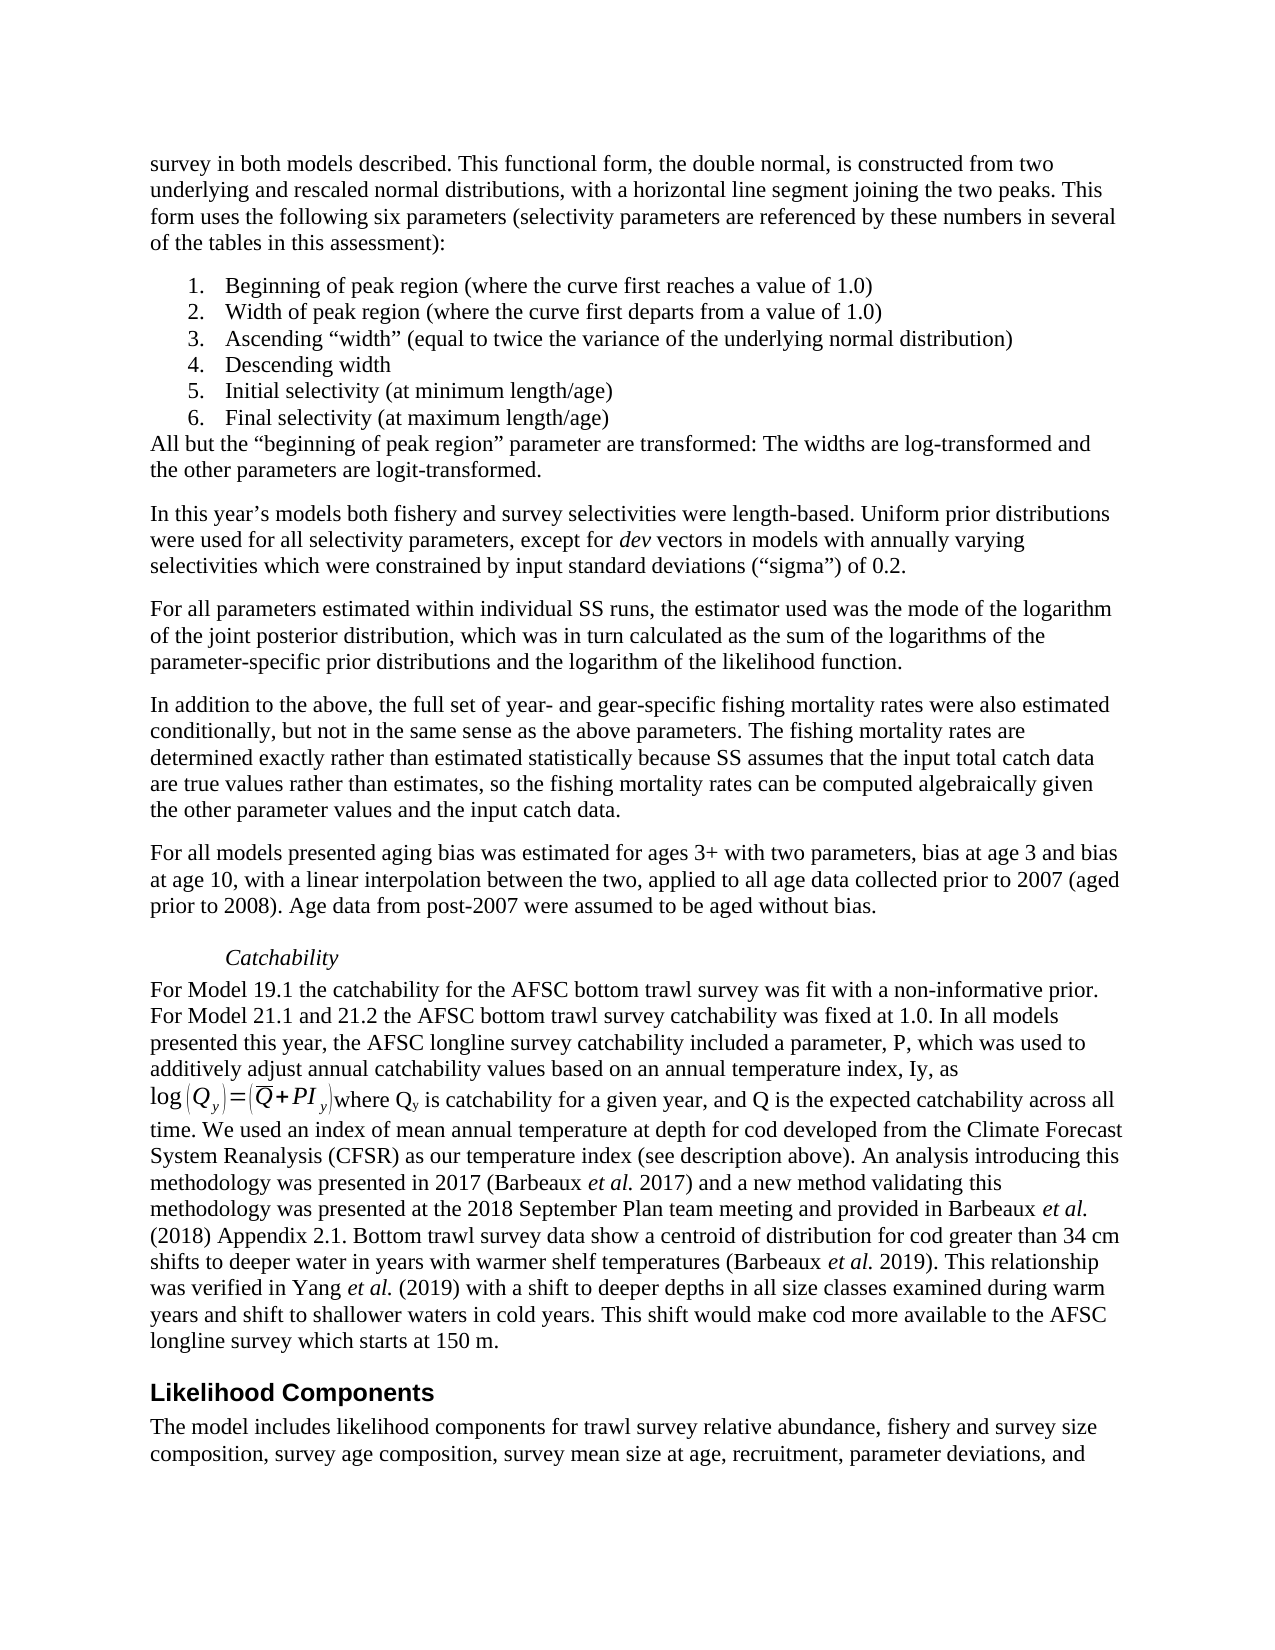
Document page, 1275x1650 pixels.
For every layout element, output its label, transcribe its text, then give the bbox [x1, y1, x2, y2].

list Initial selectivity (at minimum length/age) [187, 377, 1125, 404]
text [150, 150, 1125, 255]
text In addition to the above, the full set of year- and gear-specific fishing mortality rates were also estimated conditionally, but not in the same sense as the above parameters. The fishing mortality rates are determined exactly rather than estimated statistically because SS assumes that the input total catch data are true values rather than estimates, so the fishing mortality rates can be computed algebraically given the other parameter values and the input catch data. [150, 691, 1125, 823]
list Beginning of peak region (where the curve first reaches a value of 1.0) [187, 272, 1125, 298]
text For all models presented aging bias was estimated for ages 3+ with two parameters, bias at age 3 and bias at age 10, with a linear interpolation between the two, applied to all age data collected prior to 2007 (aged prior to 2008). Age data from post-2007 were assumed to be aged without bias. [150, 839, 1125, 918]
list Ascending “width” (equal to twice the variance of the underlying normal distribution) [187, 325, 1125, 351]
text For Model 19.1 the catchability for the AFSC bottom trawl survey was fit with a non-informative prior. For Model 21.1 and 21.2 the AFSC bottom trawl survey catchability was fixed at 1.0. In all models presented this year, the AFSC longline survey catchability included a parameter, P, which was used to additively adjust annual catchability values based on an annual temperature index, Iy, as where Qy is catchability for a given year, and Q is the expected catchability across all time. We used an index of mean annual temperature at depth for cod developed from the Climate Forecast System Reanalysis (CFSR) as our temperature index (see description above). An analysis introducing this methodology was presented in 2017 (Barbeaux et al. 2017) and a new method validating this methodology was presented at the 2018 September Plan team meeting and provided in Barbeaux et al. (2018) Appendix 2.1. Bottom trawl survey data show a centroid of distribution for cod greater than 34 cm shifts to deeper water in years with warmer shelf temperatures (Barbeaux et al. 2019). This relationship was verified in Yang et al. (2019) with a shift to deeper depths in all size classes examined during warm years and shift to shallower waters in cold years. This shift would make cod more available to the AFSC longline survey which starts at 150 m. [150, 976, 1125, 1353]
text All but the “beginning of peak region” parameter are transformed: The widths are log-transformed and the other parameters are logit-transformed. [150, 430, 1125, 483]
text For all parameters estimated within individual SS runs, the estimator used was the mode of the logarithm of the joint posterior distribution, which was in turn calculated as the sum of the logarithms of the parameter-specific prior distributions and the logarithm of the likelihood function. [150, 595, 1125, 674]
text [150, 1413, 1125, 1466]
list Width of peak region (where the curve first departs from a value of 1.0) [187, 298, 1125, 325]
text In this year’s models both fishery and survey selectivities were length-based. Uniform prior distributions were used for all selectivity parameters, except for dev vectors in models with annually varying selectivities which were constrained by input standard deviations (“sigma”) of 0.2. [150, 499, 1125, 579]
list Final selectivity (at maximum length/age) [187, 404, 1125, 430]
list Descending width [187, 351, 1125, 377]
subtitle Likelihood Components [150, 1378, 1125, 1407]
subtitle Catchability [75, 943, 1125, 970]
